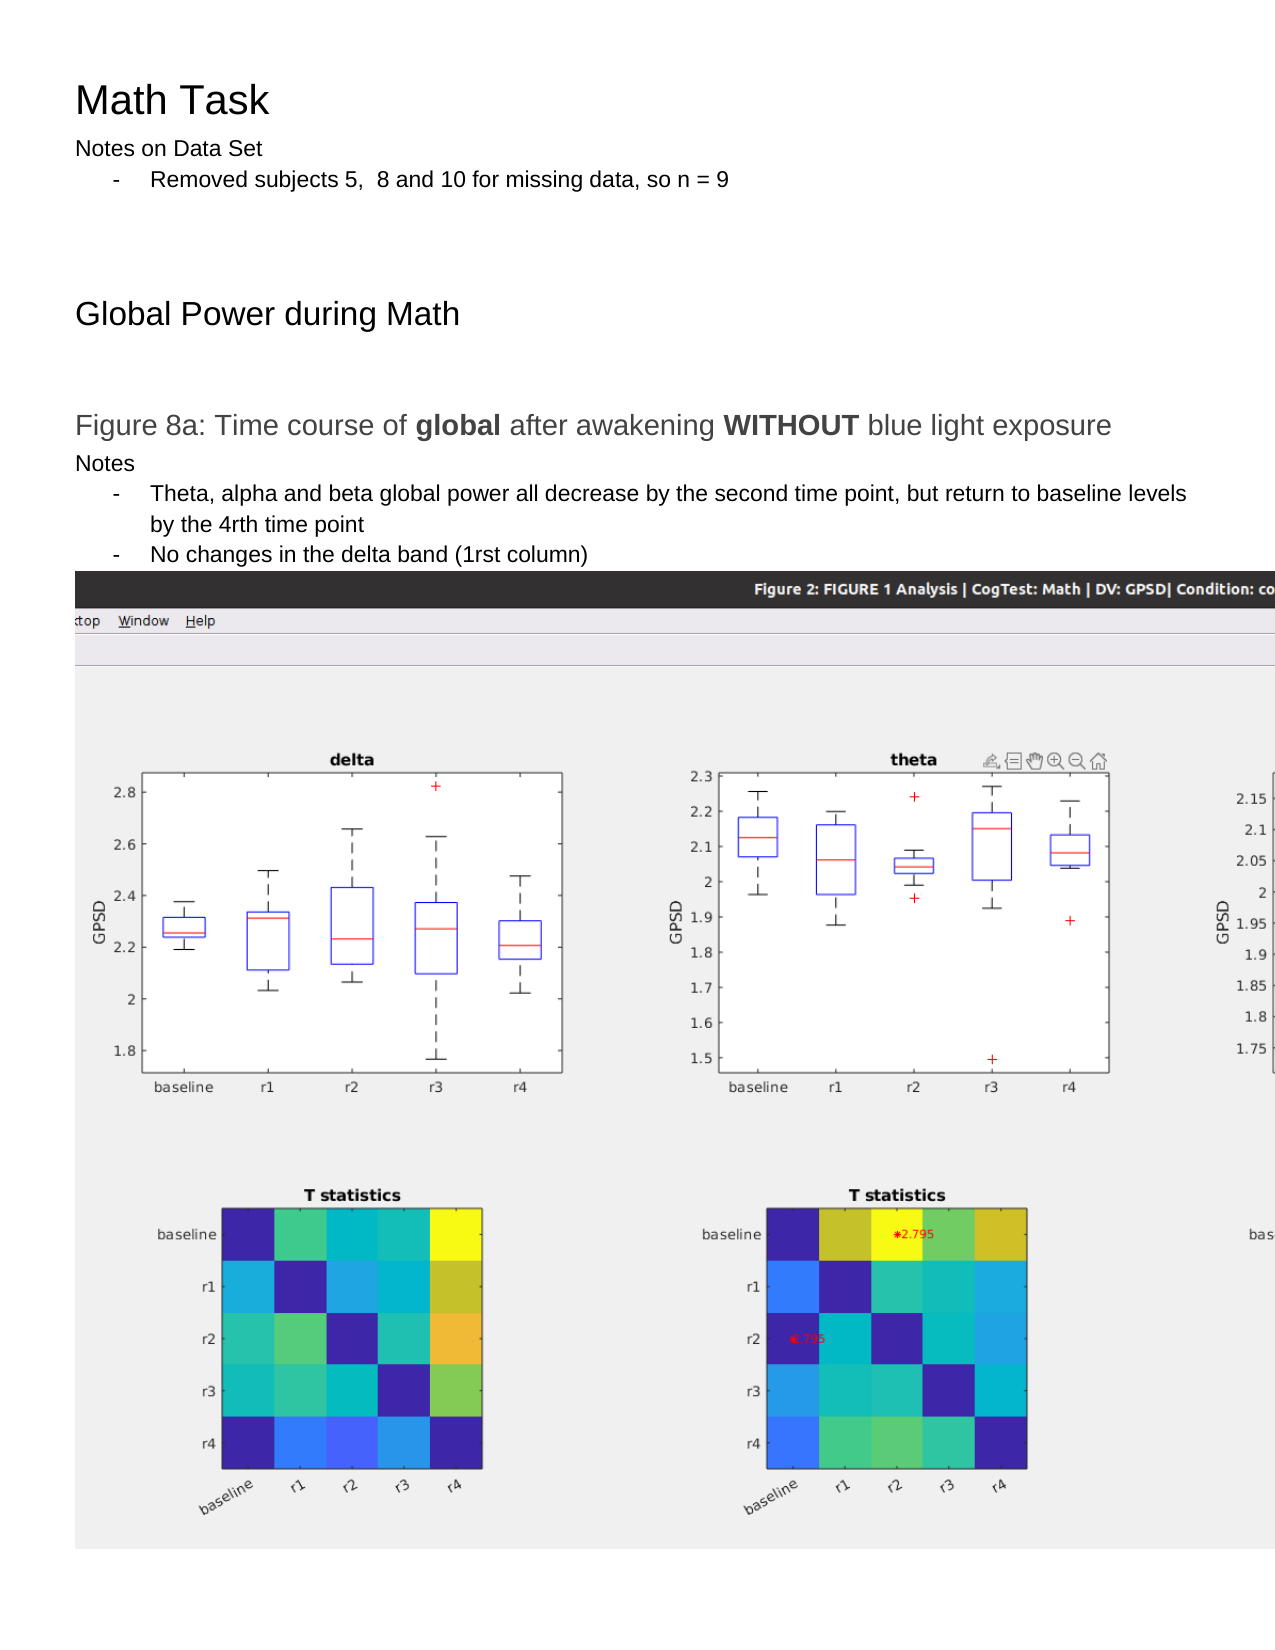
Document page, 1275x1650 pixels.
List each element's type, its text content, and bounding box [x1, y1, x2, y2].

picture [75, 571, 1275, 1549]
subtitle Figure 8a: Time course of global after awakening WITHOUT blue light exposure [75, 408, 1200, 442]
subtitle Global Power during Math [75, 294, 1200, 332]
text Notes [75, 450, 1200, 476]
subtitle Math Task [75, 75, 1200, 123]
text Notes on Data Set [75, 135, 1200, 162]
list Theta, alpha and beta global power all decrease by the second time point, but return to baseline levels by the 4rth time point [112, 480, 1200, 537]
list No changes in the delta band (1rst column) [112, 541, 1200, 567]
list Removed subjects 5, 8 and 10 for missing data, so n = 9 [112, 166, 1200, 192]
